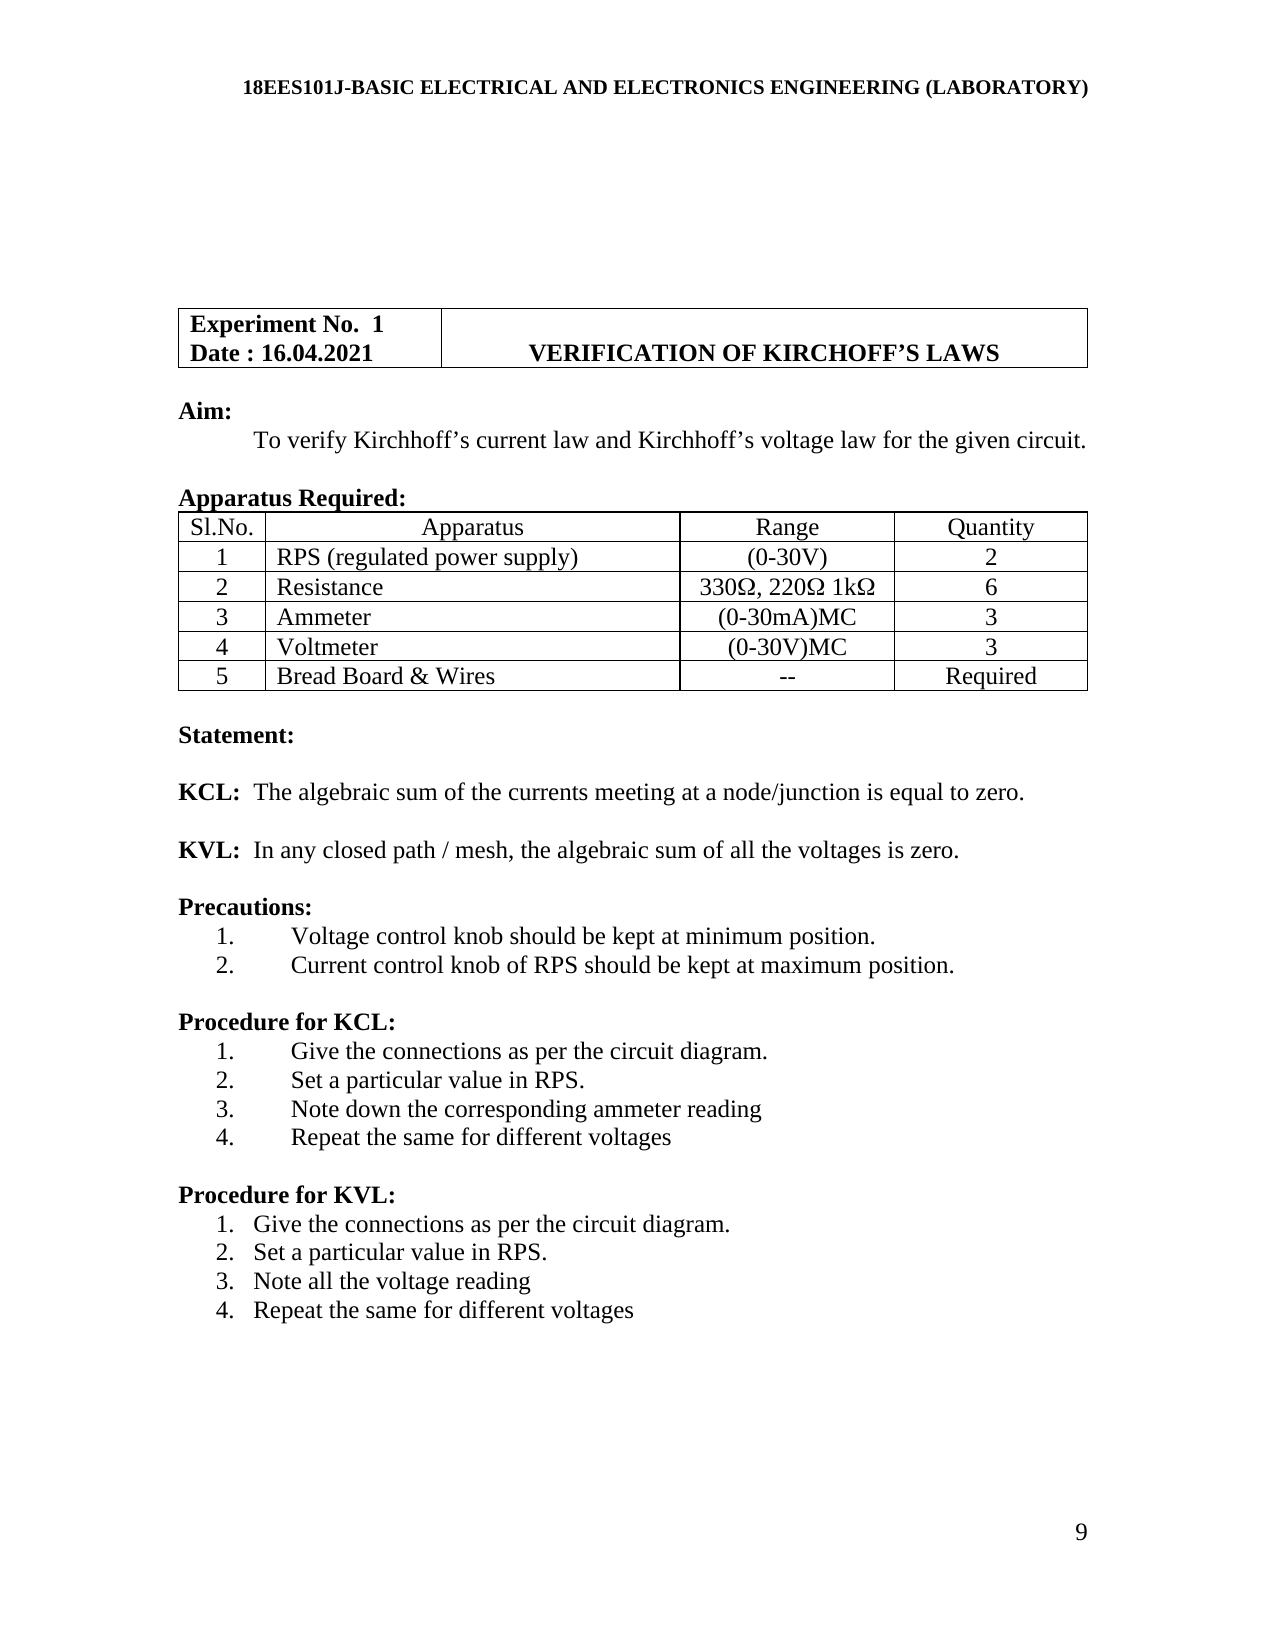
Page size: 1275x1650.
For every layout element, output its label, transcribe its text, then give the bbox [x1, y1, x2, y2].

text KVL: In any closed path / mesh, the algebraic sum of all the voltages is zero. [178, 835, 1087, 864]
table_cell 1 [179, 542, 265, 571]
text Apparatus Required: [178, 483, 1087, 511]
table_cell -- [681, 661, 894, 690]
list Current control knob of RPS should be kept at maximum position. [216, 950, 1087, 979]
table_header VERIFICATION OF KIRCHOFF’S LAWS [442, 309, 1087, 367]
table_header Experiment No. 1 Date : 16.04.2021 [179, 309, 441, 367]
table_cell 6 [895, 572, 1087, 601]
text Procedure for KVL: [178, 1180, 1087, 1209]
list Repeat the same for different voltages [216, 1295, 1087, 1324]
table_cell (0-30V) [681, 542, 894, 571]
list Set a particular value in RPS. [216, 1237, 1087, 1266]
table_cell RPS (regulated power supply) [266, 542, 679, 571]
table_header Sl.No. [179, 513, 265, 541]
list Give the connections as per the circuit diagram. [216, 1209, 1087, 1237]
table_cell Resistance [266, 572, 679, 601]
text Procedure for KCL: [178, 1007, 1087, 1036]
table_cell Required [895, 661, 1087, 690]
table_cell 330, 220 1k [681, 572, 894, 601]
text Aim: [178, 396, 1087, 425]
text To verify Kirchhoff’s current law and Kirchhoff’s voltage law for the given circuit. [178, 425, 1087, 454]
table_cell Ammeter [266, 602, 679, 631]
table_cell Voltmeter [266, 632, 679, 660]
text Precautions: [178, 892, 1087, 921]
table_header Apparatus [266, 513, 679, 541]
text Statement: [178, 720, 1087, 749]
table_cell 3 [895, 632, 1087, 660]
list Give the connections as per the circuit diagram. [216, 1036, 1087, 1065]
table_cell 3 [895, 602, 1087, 631]
list Voltage control knob should be kept at minimum position. [216, 921, 1087, 950]
table_cell 2 [179, 572, 265, 601]
table_header Quantity [895, 513, 1087, 541]
table_header Range [681, 513, 894, 541]
list Note all the voltage reading [216, 1266, 1087, 1295]
table_cell (0-30mA)MC [681, 602, 894, 631]
table_cell 5 [179, 661, 265, 690]
list Repeat the same for different voltages [216, 1122, 1087, 1151]
table_cell 4 [179, 632, 265, 660]
list Set a particular value in RPS. [216, 1065, 1087, 1094]
table_cell 2 [895, 542, 1087, 571]
list Note down the corresponding ammeter reading [216, 1094, 1087, 1122]
table_cell (0-30V)MC [681, 632, 894, 660]
table_cell 3 [179, 602, 265, 631]
text KCL: The algebraic sum of the currents meeting at a node/junction is equal to zero. [178, 777, 1087, 806]
table_cell Bread Board & Wires [266, 661, 679, 690]
